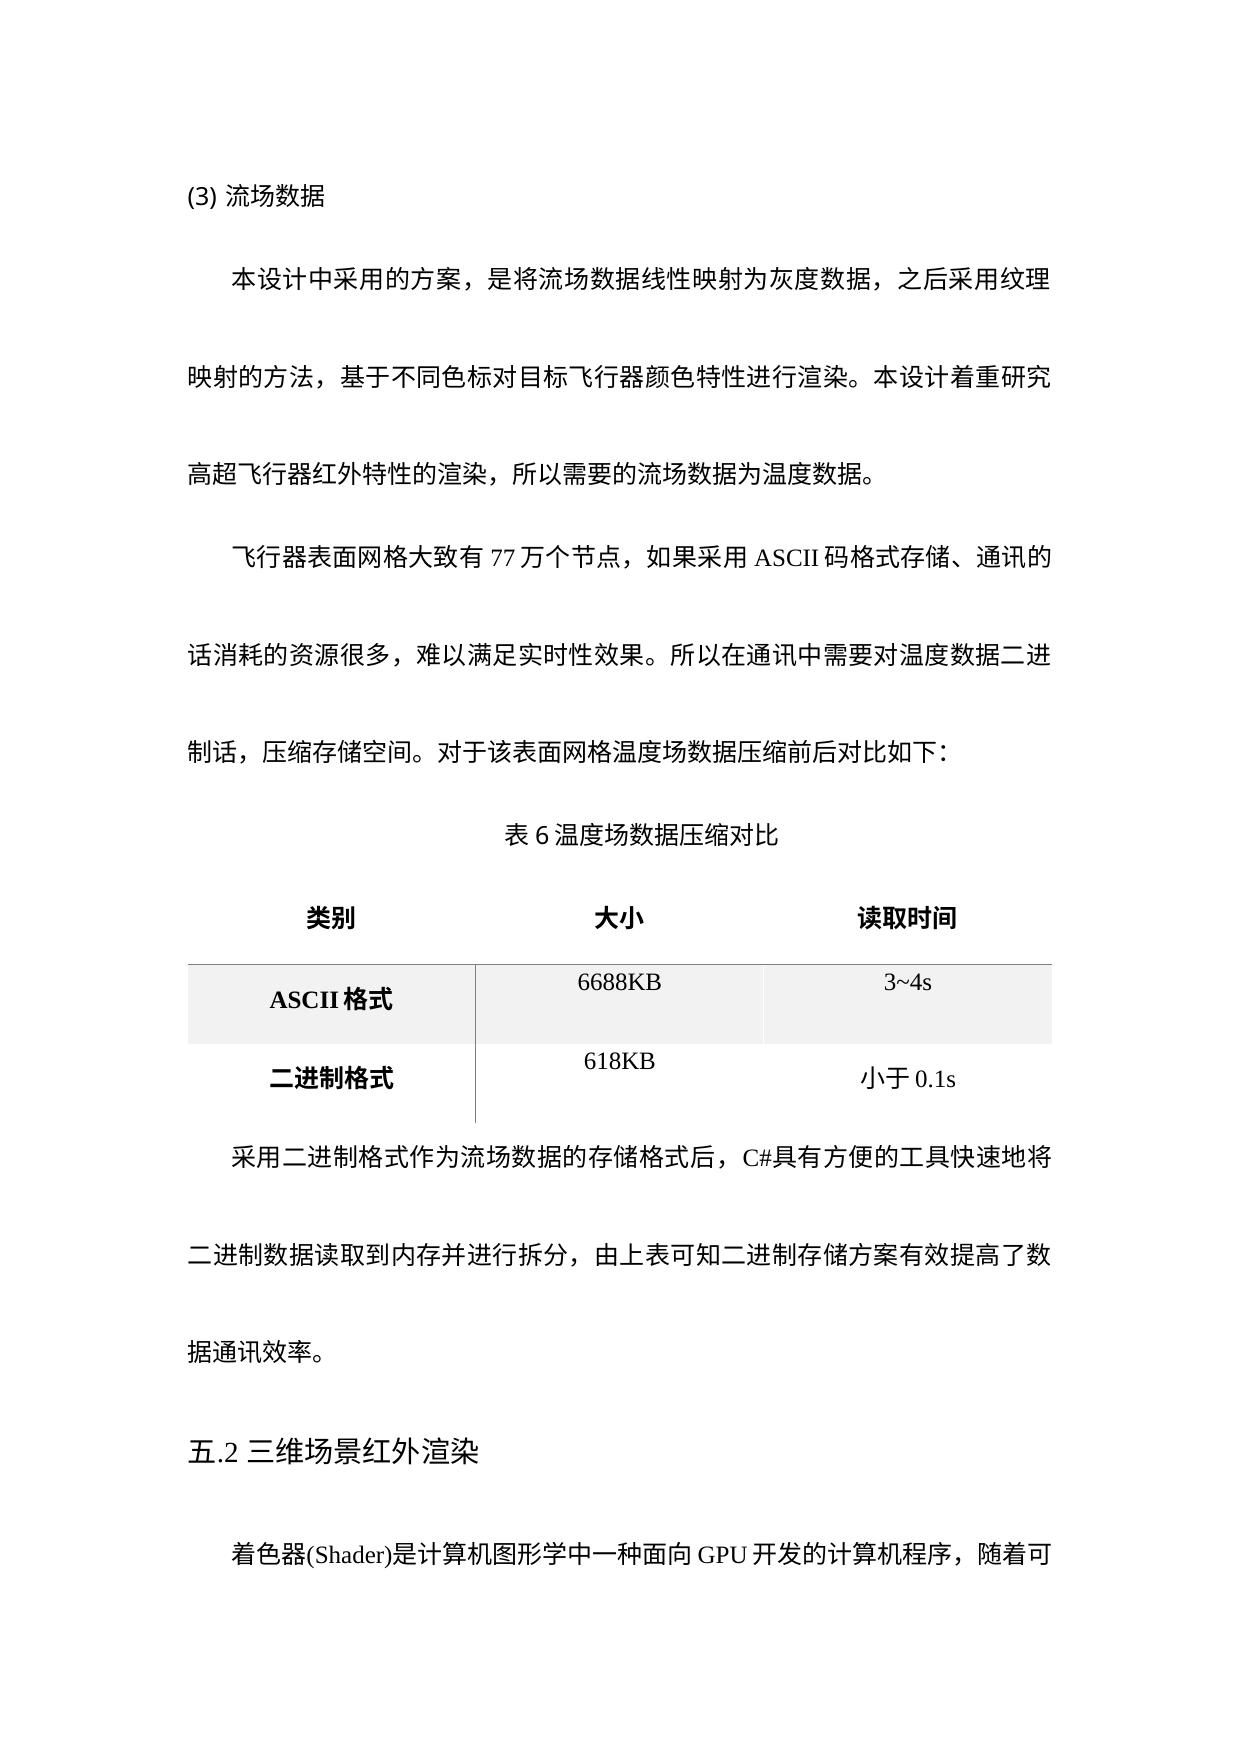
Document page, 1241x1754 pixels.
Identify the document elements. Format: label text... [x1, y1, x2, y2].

table_header 读取时间 [764, 885, 1052, 964]
table_cell 二进制格式 [188, 1044, 475, 1123]
list 流场数据 [187, 162, 1053, 227]
table_header 大小 [476, 885, 763, 964]
subtitle 三维场景红外渲染 [187, 1418, 1053, 1483]
text 本设计中采用的方案，是将流场数据线性映射为灰度数据，之后采用纹理映射的方法，基于不同色标对目标飞行器颜色特性进行渲染。本设计着重研究高超飞行器红外特性的渲染，所以需要的流场数据为温度数据。 [187, 245, 1053, 505]
table_cell 小于0.1s [764, 1044, 1052, 1123]
text 采用二进制格式作为流场数据的存储格式后，C#具有方便的工具快速地将二进制数据读取到内存并进行拆分，由上表可知二进制存储方案有效提高了数据通讯效率。 [187, 1123, 1053, 1383]
text 飞行器表面网格大致有77万个节点，如果采用ASCII码格式存储、通讯的话消耗的资源很多，难以满足实时性效果。所以在通讯中需要对温度数据二进制话，压缩存储空间。对于该表面网格温度场数据压缩前后对比如下： [187, 523, 1053, 783]
table_header 类别 [188, 885, 476, 964]
table_cell 618KB [476, 1044, 763, 1123]
table_cell 6688KB [476, 965, 763, 1044]
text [187, 1520, 1053, 1585]
table_cell ASCII格式 [188, 965, 475, 1044]
table_cell 3~4s [764, 965, 1052, 1044]
